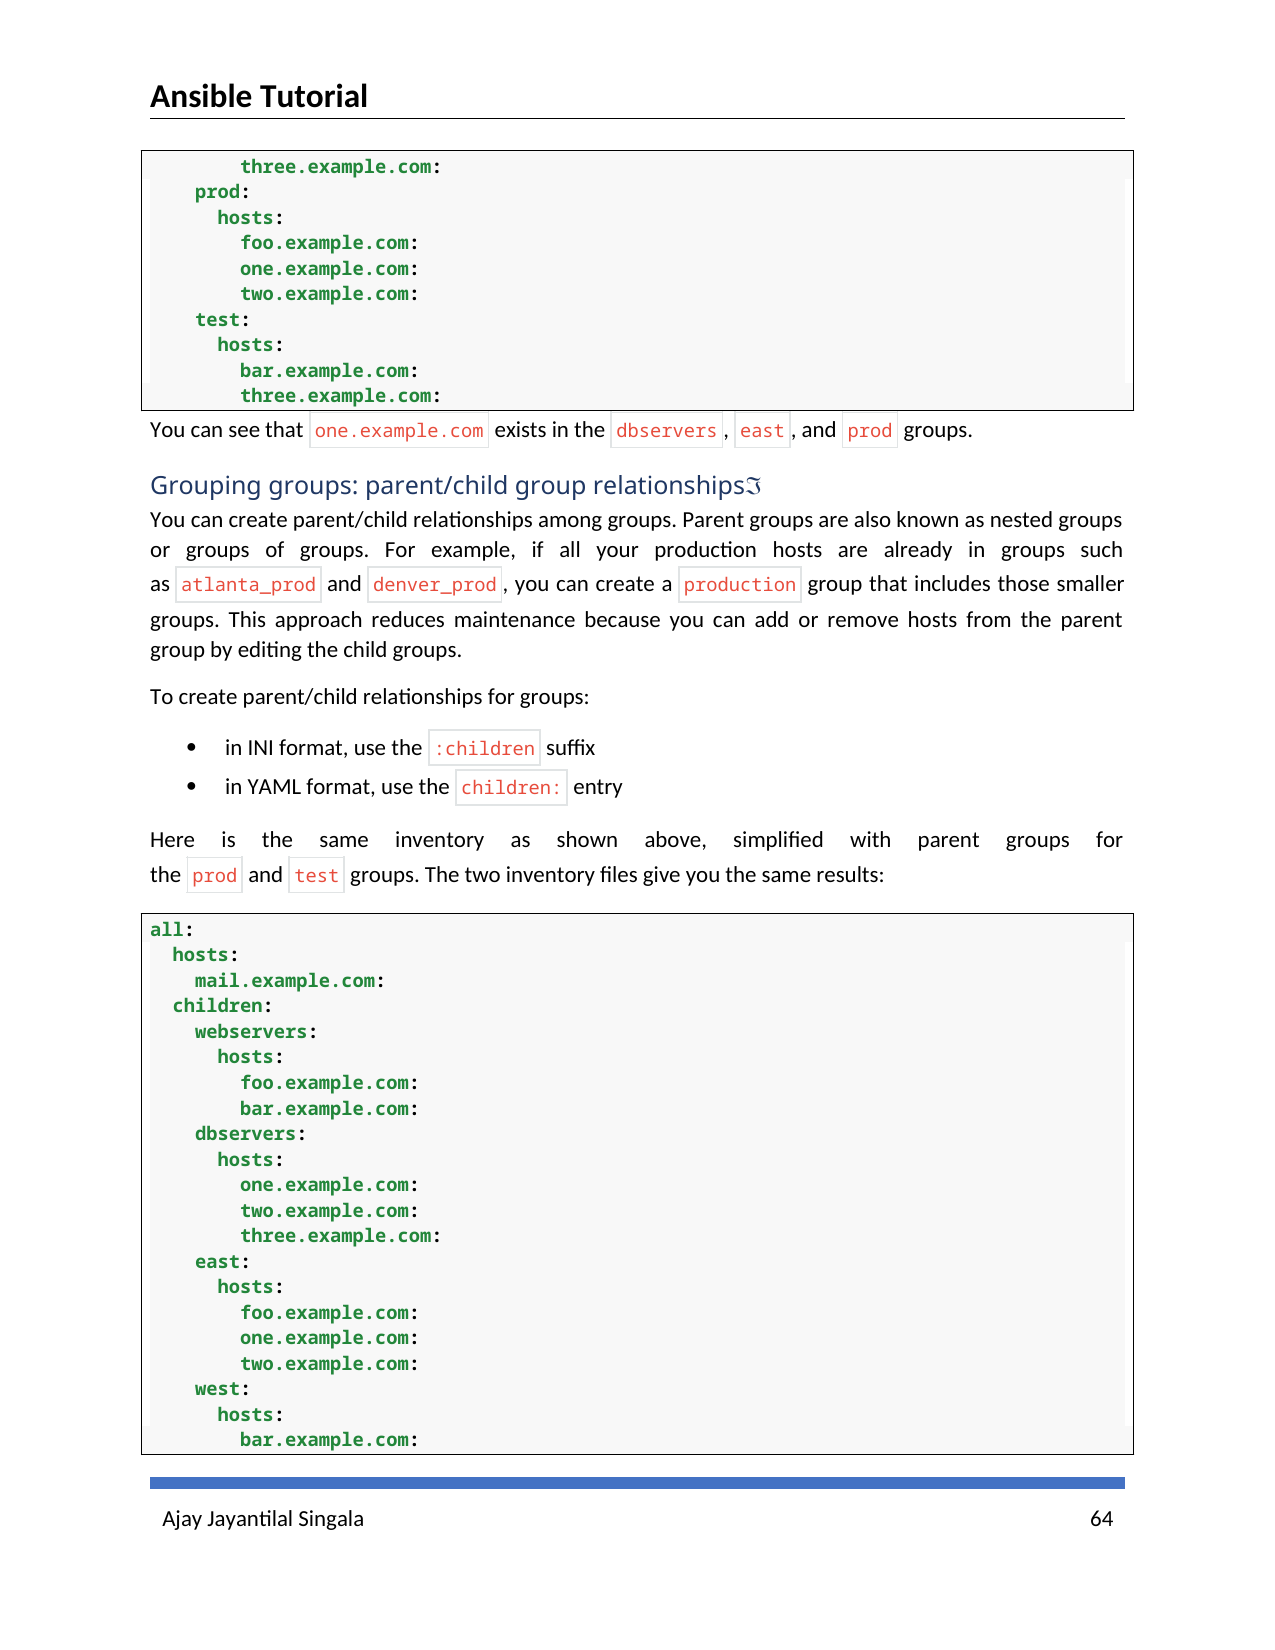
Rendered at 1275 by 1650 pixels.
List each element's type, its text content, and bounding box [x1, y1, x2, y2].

text foo.example.com: [150, 1299, 1125, 1324]
text one.example.com: [150, 1171, 1125, 1197]
text webservers: [150, 1018, 1125, 1044]
text foo.example.com: [150, 230, 1125, 255]
text hosts: [150, 1401, 1125, 1423]
text three.example.com: [142, 380, 1133, 410]
text one.example.com: [150, 255, 1125, 281]
text all: [142, 914, 1133, 942]
text hosts: [150, 942, 1125, 967]
text west: [150, 1376, 1125, 1401]
text Here is the same inventory as shown above, simplified with parent groups for the prod and test groups. The two inventory files give you the same results: [150, 826, 1125, 893]
text prod: [150, 179, 1125, 204]
text hosts: [150, 1146, 1125, 1171]
text hosts: [150, 1044, 1125, 1069]
text To create parent/child relationships for groups: [150, 682, 1125, 710]
text bar.example.com: [150, 1095, 1125, 1120]
text one.example.com: [150, 1324, 1125, 1350]
text two.example.com: [150, 281, 1125, 306]
text three.example.com: [142, 151, 1133, 179]
text You can see that one.example.com exists in the dbservers, east, and prod groups. [898, 411, 1125, 448]
text bar.example.com: [142, 1423, 1133, 1454]
text mail.example.com: [150, 967, 1125, 993]
text dbservers: [150, 1120, 1125, 1146]
list in YAML format, use the children: entry [187, 769, 455, 806]
text hosts: [150, 1273, 1125, 1299]
subtitle Grouping groups: parent/child group relationships [150, 468, 1125, 502]
list in INI format, use the :children suffix [187, 729, 428, 766]
text bar.example.com: [150, 357, 1125, 380]
text test: [150, 306, 1125, 332]
text two.example.com: [150, 1350, 1125, 1376]
text three.example.com: [150, 1222, 1125, 1248]
text foo.example.com: [150, 1069, 1125, 1095]
text two.example.com: [150, 1197, 1125, 1222]
text hosts: [150, 332, 1125, 357]
list in INI format, use the :children suffix [541, 729, 1125, 766]
text east: [150, 1248, 1125, 1273]
text You can create parent/child relationships among groups. Parent groups are also known as nested groups or groups of groups. For example, if all your production hosts are already in groups such as atlanta_prod and denver_prod, you can create a production group that includes those smaller groups. This approach reduces maintenance because you can add or remove hosts from the parent group by editing the child groups. [150, 505, 1125, 663]
text children: [150, 993, 1125, 1018]
list in YAML format, use the children: entry [568, 769, 1125, 806]
text You can see that one.example.com exists in the dbservers, east, and prod groups. [150, 411, 309, 448]
text hosts: [150, 204, 1125, 230]
